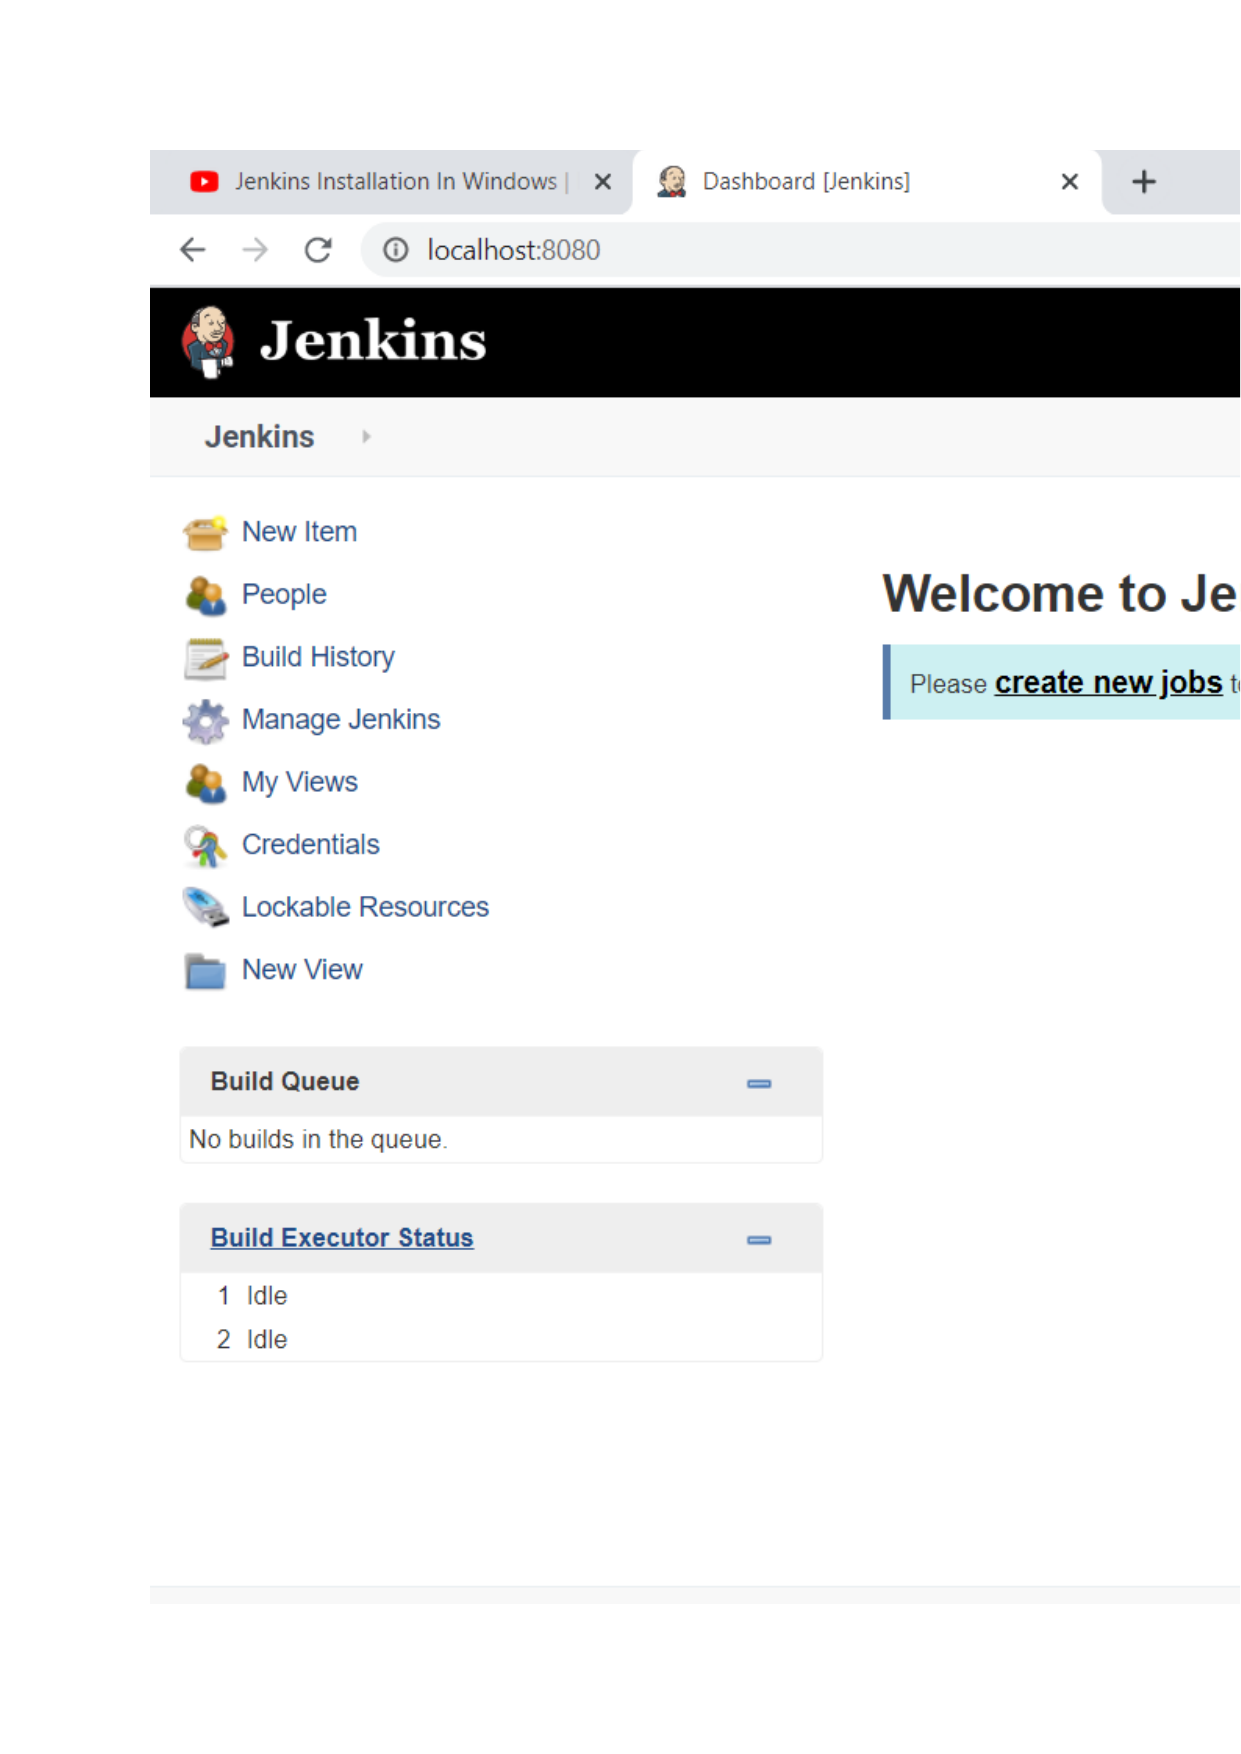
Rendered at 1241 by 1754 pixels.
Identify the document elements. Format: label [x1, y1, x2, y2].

picture [150, 150, 1241, 1604]
